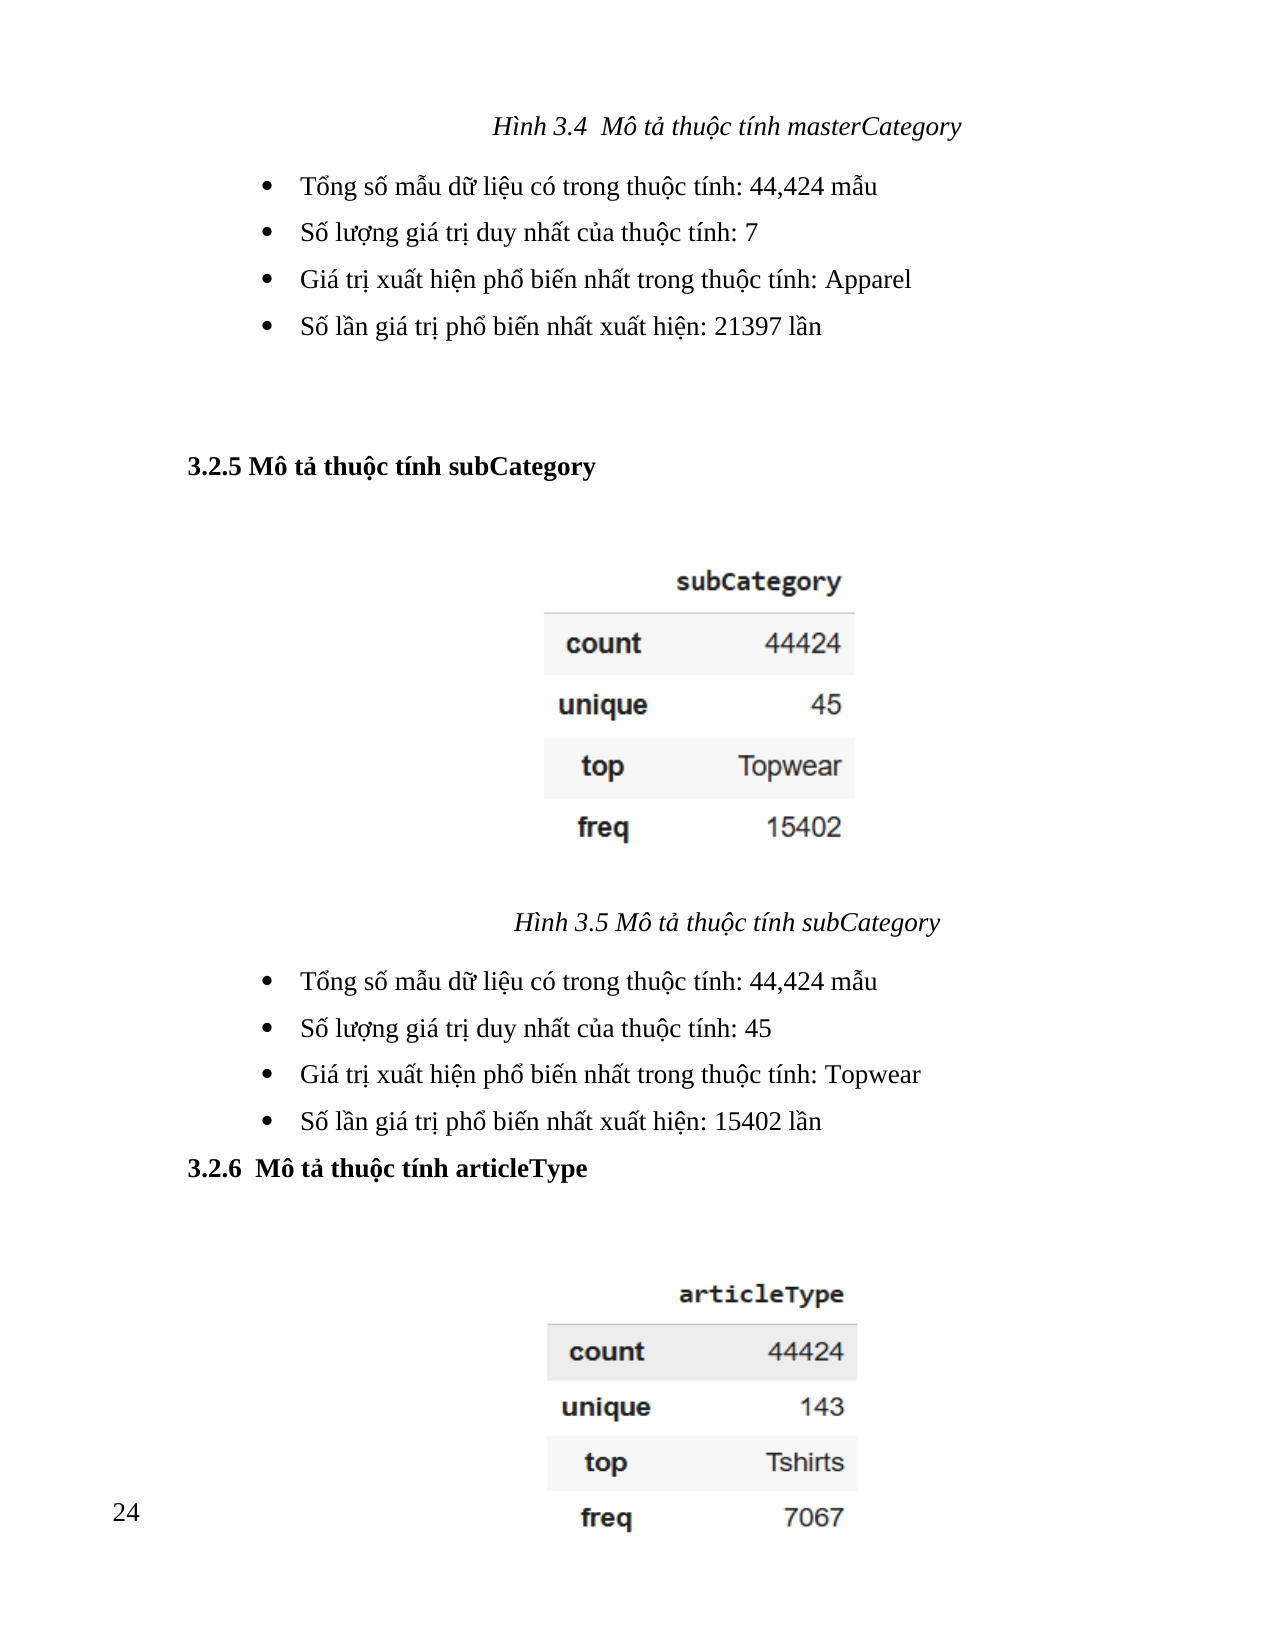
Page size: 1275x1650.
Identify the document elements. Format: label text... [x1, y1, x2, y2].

list Số lần giá trị phổ biến nhất xuất hiện: 21397 lần [262, 310, 1162, 341]
subtitle 3.2.5 Mô tả thuộc tính subCategory [187, 450, 1162, 482]
list Số lần giá trị phổ biến nhất xuất hiện: 15402 lần [262, 1105, 1162, 1137]
list Số lượng giá trị duy nhất của thuộc tính: 45 [262, 1012, 1162, 1043]
list Giá trị xuất hiện phổ biến nhất trong thuộc tính: Topwear [262, 1058, 1162, 1090]
list Số lượng giá trị duy nhất của thuộc tính: 7 [262, 216, 1162, 248]
list Giá trị xuất hiện phổ biến nhất trong thuộc tính: Apparel [262, 263, 1162, 294]
picture [527, 557, 872, 878]
list Tổng số mẫu dữ liệu có trong thuộc tính: 44,424 mẫu [262, 169, 1162, 201]
picture [513, 1260, 878, 1582]
text Hình 3.4 Mô tả thuộc tính masterCategory [300, 110, 1157, 142]
list Tổng số mẫu dữ liệu có trong thuộc tính: 44,424 mẫu [262, 965, 1162, 996]
subtitle 3.2.6 Mô tả thuộc tính articleType [187, 1152, 1162, 1183]
